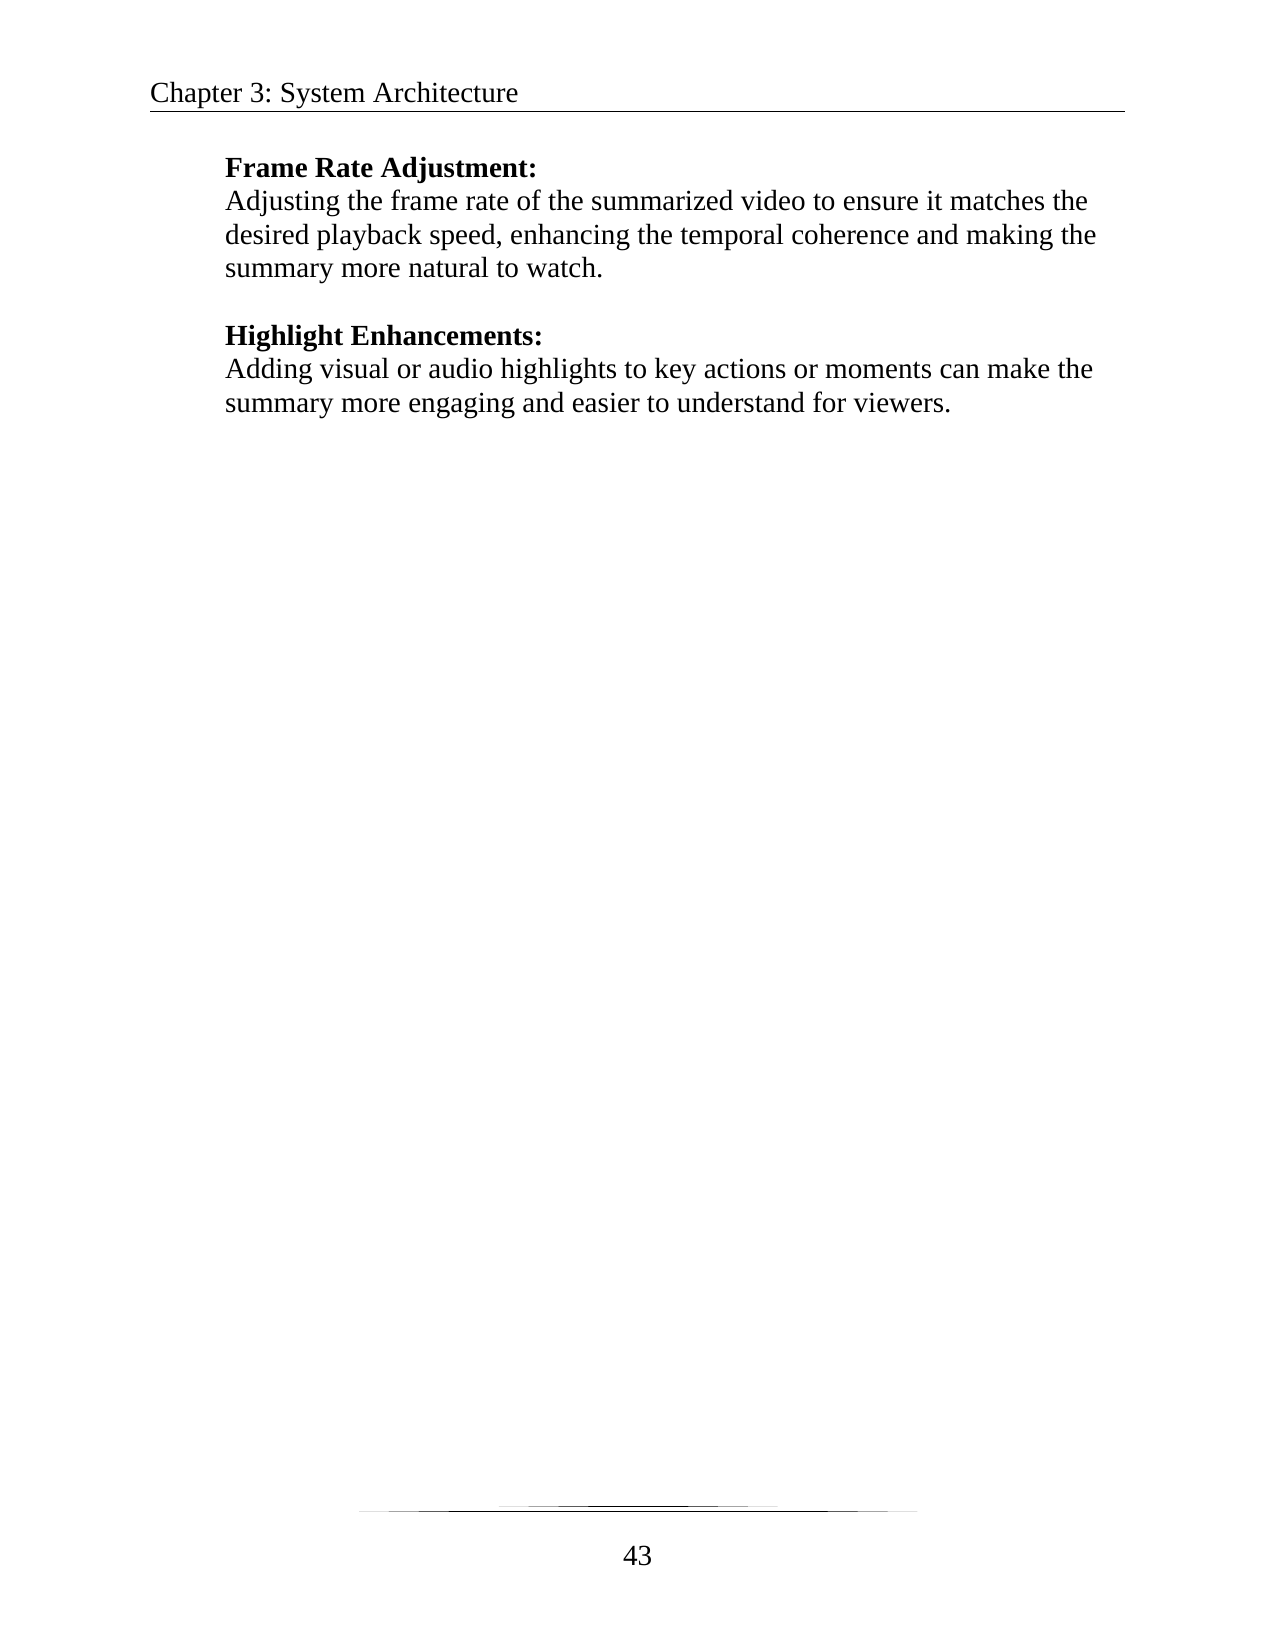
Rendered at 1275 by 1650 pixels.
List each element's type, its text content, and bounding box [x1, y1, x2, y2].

list Highlight Enhancements: [225, 318, 1125, 351]
list Frame Rate Adjustment: [225, 150, 1125, 183]
list Adjusting the frame rate of the summarized video to ensure it matches the desired playback speed, enhancing the temporal coherence and making the summary more natural to watch. [225, 183, 1125, 284]
list Adding visual or audio highlights to key actions or moments can make the summary more engaging and easier to understand for viewers. [225, 351, 1125, 418]
